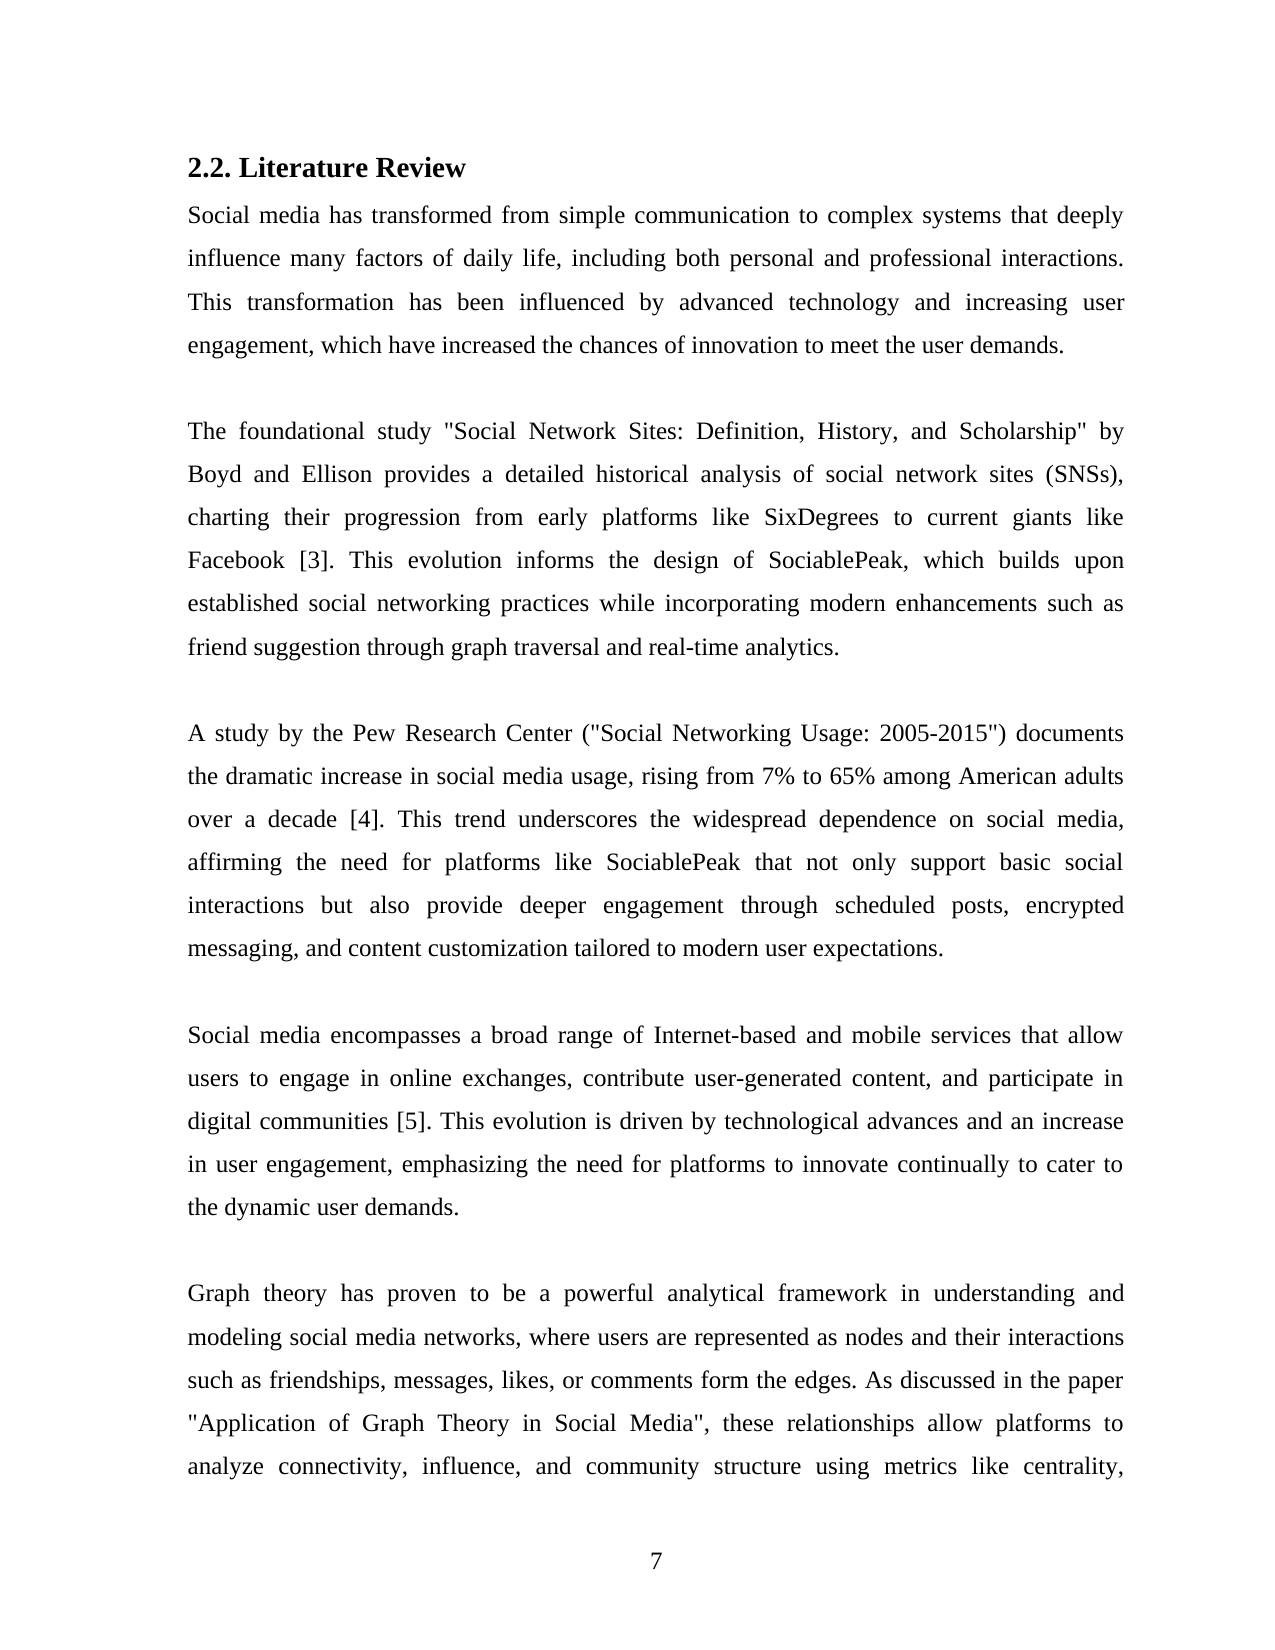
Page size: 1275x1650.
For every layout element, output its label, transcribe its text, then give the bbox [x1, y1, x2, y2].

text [187, 1278, 1125, 1480]
text Social media encompasses a broad range of Internet-based and mobile services that allow users to engage in online exchanges, contribute user-generated content, and participate in digital communities. This evolution is driven by technological advances and an increase in user engagement, emphasizing the need for platforms to innovate continually to cater to the dynamic user demands. [187, 1020, 1125, 1221]
text A study by the Pew Research Center ("Social Networking Usage: 2005-2015") documents the dramatic increase in social media usage, rising from 7% to 65% among American adults over a decade. This trend underscores the widespread dependence on social media, affirming the need for platforms like SociablePeak that not only support basic social interactions but also provide deeper engagement through scheduled posts, encrypted messaging, and content customization tailored to modern user expectations. [187, 718, 1125, 962]
text Social media has transformed from simple communication to complex systems that deeply influence many factors of daily life, including both personal and professional interactions. This transformation has been influenced by advanced technology and increasing user engagement, which have increased the chances of innovation to meet the user demands. [187, 200, 1125, 358]
subtitle 2.2. Literature Review [187, 150, 1125, 183]
text The foundational study "Social Network Sites: Definition, History, and Scholarship" by Boyd and Ellison provides a detailed historical analysis of social network sites (SNSs), charting their progression from early platforms like SixDegrees to current giants like Facebook. This evolution informs the design of SociablePeak, which builds upon established social networking practices while incorporating modern enhancements such as friend suggestion through graph traversal and real-time analytics. [187, 416, 1125, 660]
